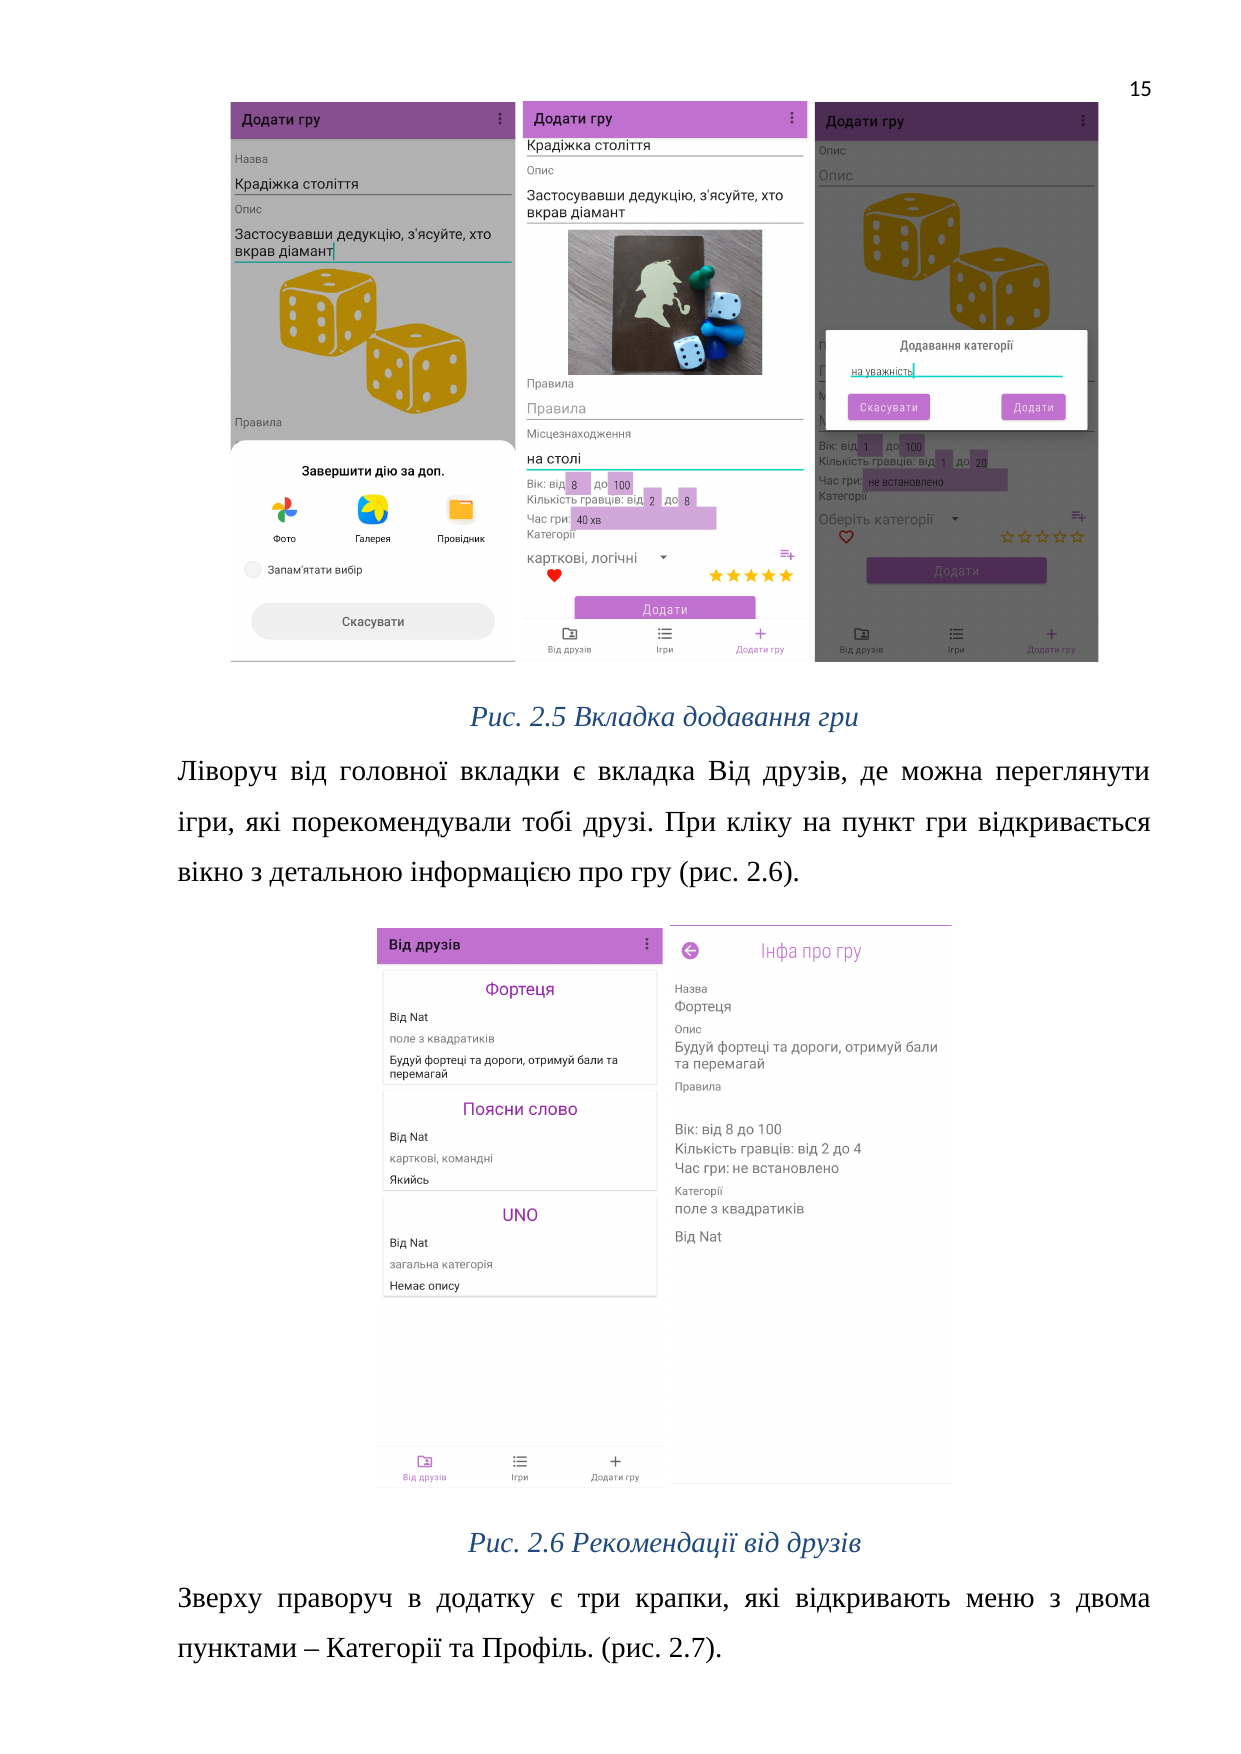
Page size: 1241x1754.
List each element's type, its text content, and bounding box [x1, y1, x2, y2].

picture [670, 925, 952, 1488]
picture [814, 102, 1099, 662]
text Ліворуч від головної вкладки є вкладка Від друзів, де можна переглянути ігри, які порекомендували тобі друзі. При кліку на пункт гри відкривається вікно з детальною інформацією про гру (рис. 2.6). [177, 753, 1152, 887]
text Зверху праворуч в додатку є три крапки, які відкривають меню з двома пунктами – Категорії та Профіль. (рис. 2.7). [177, 1580, 1152, 1663]
text Рис. 2.6 Рекомендації від друзів [177, 1525, 1152, 1559]
picture [377, 928, 663, 1488]
text Рис. 2.5 Вкладка додавання гри [177, 699, 1152, 732]
picture [522, 101, 808, 662]
picture [230, 102, 516, 662]
